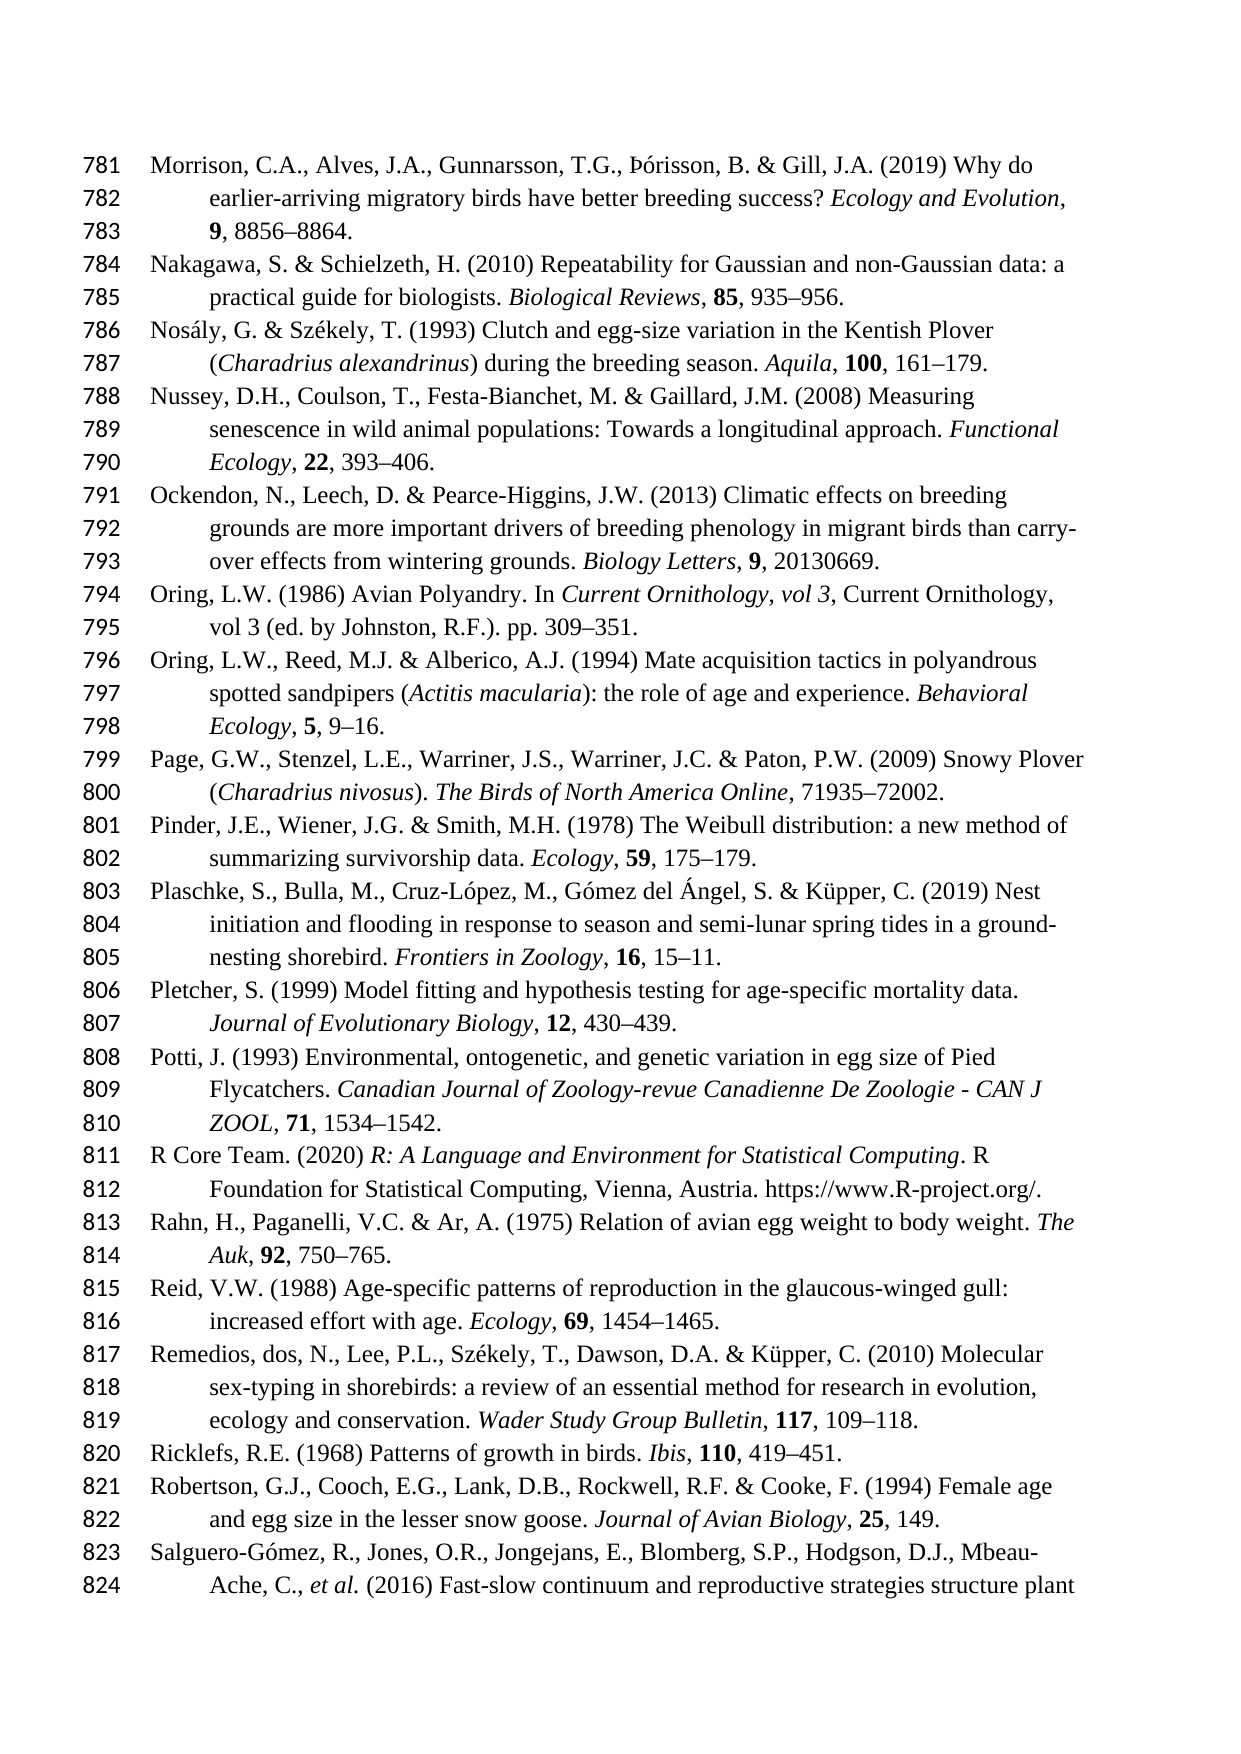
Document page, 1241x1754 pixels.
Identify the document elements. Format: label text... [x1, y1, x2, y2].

text Reid, V.W. (1988) Age-specific patterns of reproduction in the glaucous-winged gull: increased effort with age. Ecology, 69, 1454–1465. [150, 1273, 1090, 1334]
text Nussey, D.H., Coulson, T., Festa-Bianchet, M. & Gaillard, J.M. (2008) Measuring senescence in wild animal populations: Towards a longitudinal approach. Functional Ecology, 22, 393–406. [150, 381, 1090, 476]
text Robertson, G.J., Cooch, E.G., Lank, D.B., Rockwell, R.F. & Cooke, F. (1994) Female age and egg size in the lesser snow goose. Journal of Avian Biology, 25, 149. [150, 1471, 1090, 1533]
text Rahn, H., Paganelli, V.C. & Ar, A. (1975) Relation of avian egg weight to body weight. The Auk, 92, 750–765. [150, 1207, 1090, 1268]
text R Core Team. (2020) R: A Language and Environment for Statistical Computing. R Foundation for Statistical Computing, Vienna, Austria. https://www.R-project.org/. [150, 1141, 1090, 1202]
text Nakagawa, S. & Schielzeth, H. (2010) Repeatability for Gaussian and non‐Gaussian data: a practical guide for biologists. Biological Reviews, 85, 935–956. [150, 249, 1090, 311]
text Potti, J. (1993) Environmental, ontogenetic, and genetic variation in egg size of Pied Flycatchers. Canadian Journal of Zoology-revue Canadienne De Zoologie - CAN J ZOOL, 71, 1534–1542. [150, 1042, 1090, 1136]
text Morrison, C.A., Alves, J.A., Gunnarsson, T.G., Þórisson, B. & Gill, J.A. (2019) Why do earlier-arriving migratory birds have better breeding success? Ecology and Evolution, 9, 8856–8864. [150, 150, 1090, 245]
text Remedios, dos, N., Lee, P.L., Székely, T., Dawson, D.A. & Küpper, C. (2010) Molecular sex-typing in shorebirds: a review of an essential method for research in evolution, ecology and conservation. Wader Study Group Bulletin, 117, 109–118. [150, 1339, 1090, 1433]
text Ricklefs, R.E. (1968) Patterns of growth in birds. Ibis, 110, 419–451. [150, 1438, 1090, 1467]
text Page, G.W., Stenzel, L.E., Warriner, J.S., Warriner, J.C. & Paton, P.W. (2009) Snowy Plover (Charadrius nivosus). The Birds of North America Online, 71935–72002. [150, 744, 1090, 806]
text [150, 1537, 1090, 1599]
text Oring, L.W., Reed, M.J. & Alberico, A.J. (1994) Mate acquisition tactics in polyandrous spotted sandpipers (Actitis macularia): the role of age and experience. Behavioral Ecology, 5, 9–16. [150, 645, 1090, 740]
text Nosály, G. & Székely, T. (1993) Clutch and egg-size variation in the Kentish Plover (Charadrius alexandrinus) during the breeding season. Aquila, 100, 161–179. [150, 315, 1090, 377]
text Oring, L.W. (1986) Avian Polyandry. In Current Ornithology, vol 3, Current Ornithology, vol 3 (ed. by Johnston, R.F.). pp. 309–351. [150, 579, 1090, 641]
text Pinder, J.E., Wiener, J.G. & Smith, M.H. (1978) The Weibull distribution: a new method of summarizing survivorship data. Ecology, 59, 175–179. [150, 810, 1090, 872]
text Pletcher, S. (1999) Model fitting and hypothesis testing for age-specific mortality data. Journal of Evolutionary Biology, 12, 430–439. [150, 976, 1090, 1037]
text Plaschke, S., Bulla, M., Cruz-López, M., Gómez del Ángel, S. & Küpper, C. (2019) Nest initiation and flooding in response to season and semi-lunar spring tides in a ground-nesting shorebird. Frontiers in Zoology, 16, 15–11. [150, 876, 1090, 971]
text Ockendon, N., Leech, D. & Pearce-Higgins, J.W. (2013) Climatic effects on breeding grounds are more important drivers of breeding phenology in migrant birds than carry-over effects from wintering grounds. Biology Letters, 9, 20130669. [150, 480, 1090, 575]
